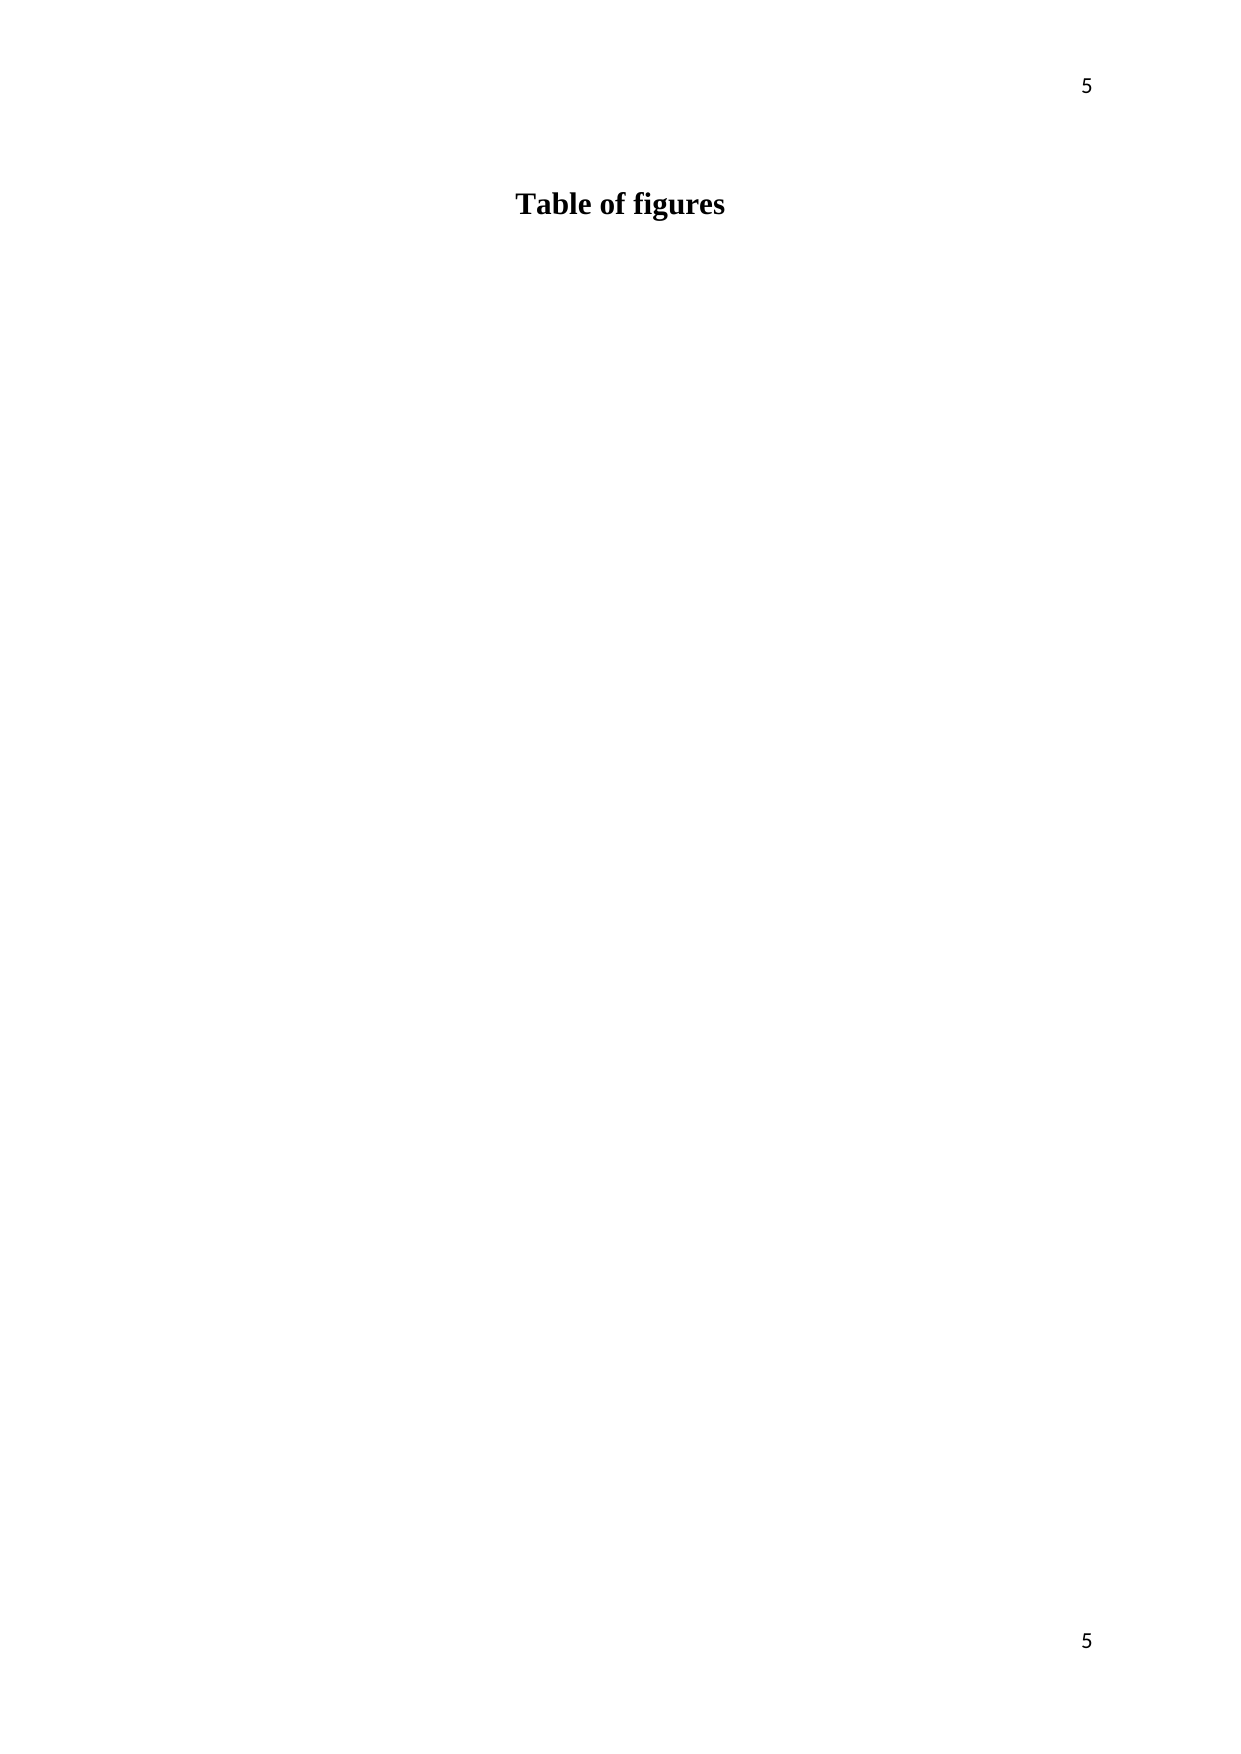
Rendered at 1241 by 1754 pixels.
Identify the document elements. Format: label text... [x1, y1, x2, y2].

subtitle Table of figures [148, 185, 1092, 221]
